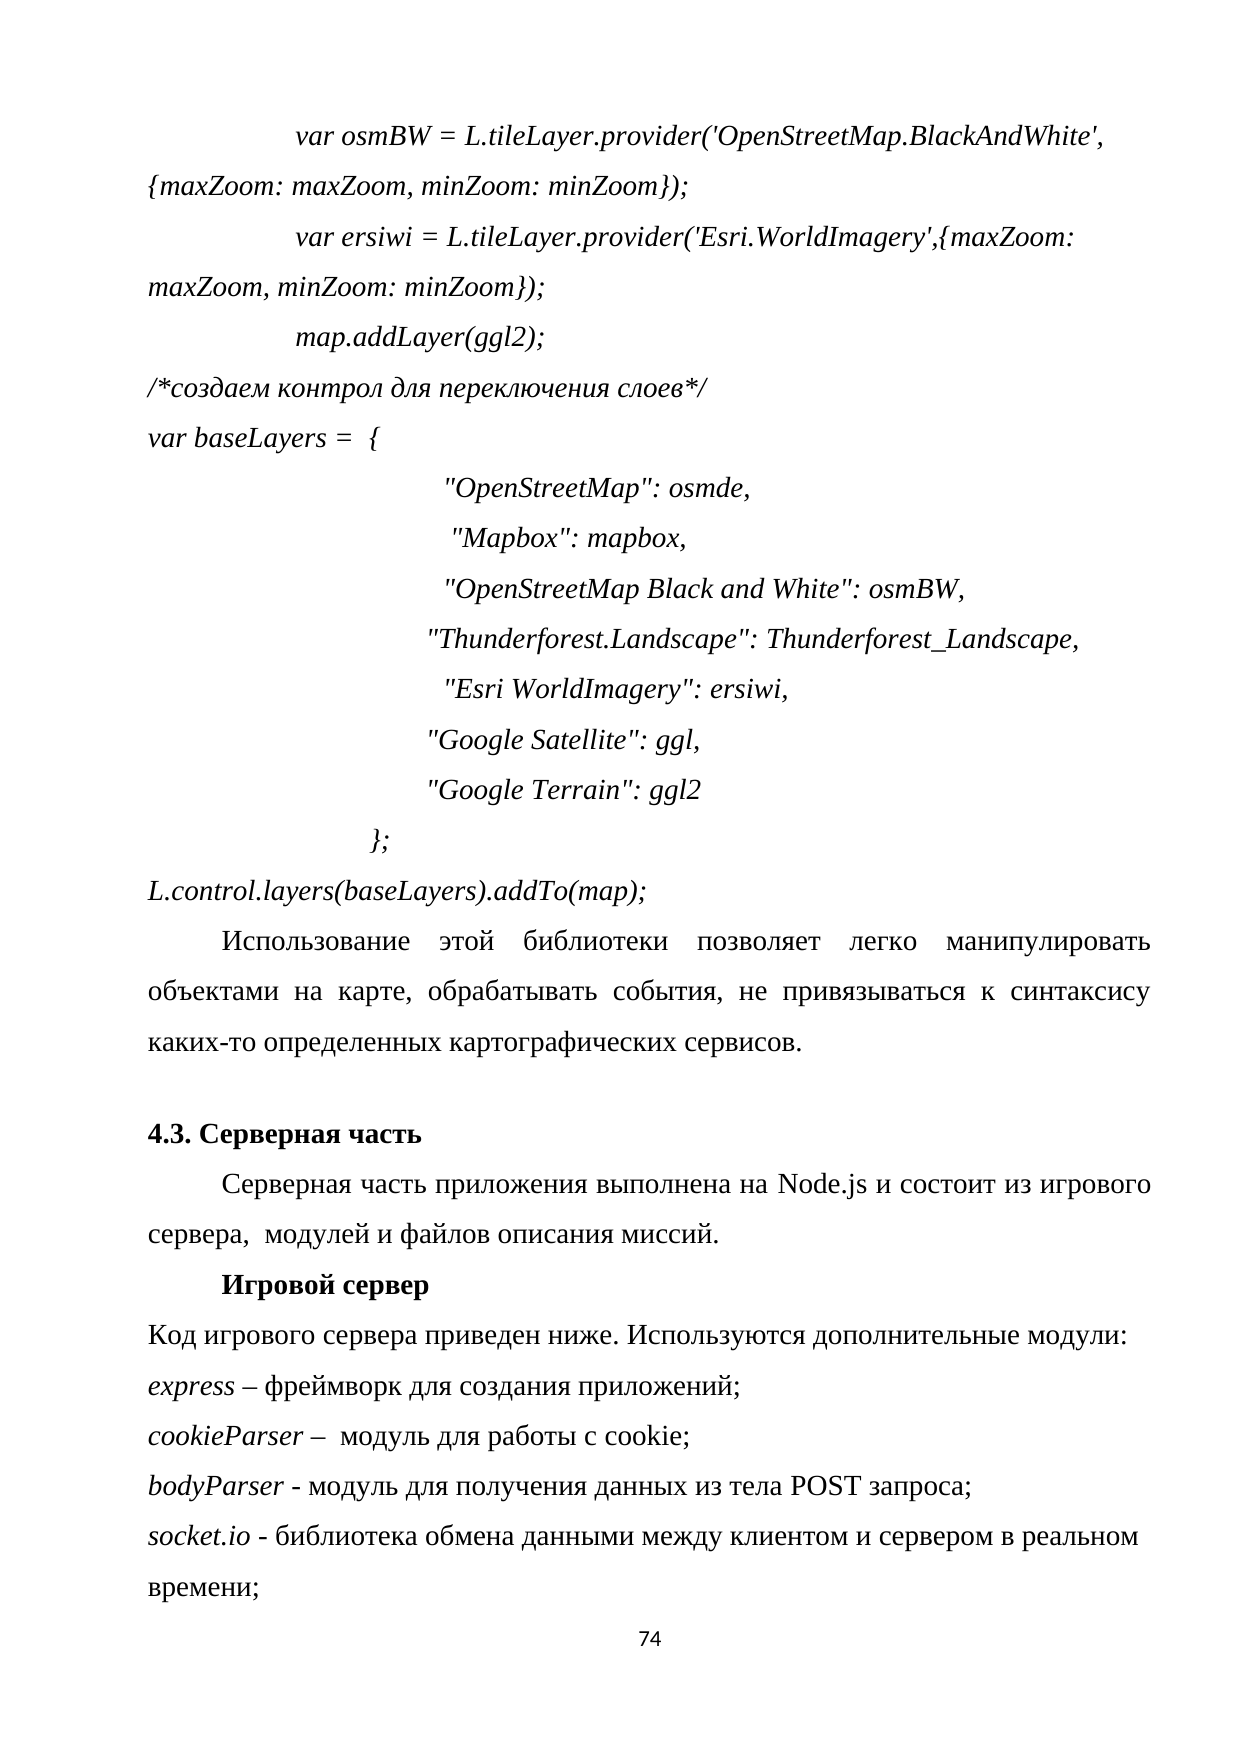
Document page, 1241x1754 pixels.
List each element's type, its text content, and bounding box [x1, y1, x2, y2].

text var baseLayers = { [148, 420, 1152, 453]
text Игровой сервер [148, 1267, 1152, 1301]
text Использование этой библиотеки позволяет легко манипулировать объектами на карте, обрабатывать события, не привязываться к синтаксису каких-то определенных картографических сервисов. [148, 923, 1152, 1057]
text "Google Terrain": ggl2 [148, 772, 1152, 806]
text bodyParser - модуль для получения данных из тела POST запроса; [148, 1468, 1152, 1502]
text cookieParser – модуль для работы с cookie; [148, 1418, 1152, 1451]
text Код игрового сервера приведен ниже. Используются дополнительные модули: [148, 1317, 1152, 1351]
text L.control.layers(baseLayers).addTo(map); [148, 873, 1152, 906]
text /*создаем контрол для переключения слоев*/ [148, 370, 1152, 403]
text express – фреймворк для создания приложений; [148, 1368, 1152, 1401]
text map.addLayer(ggl2); [148, 319, 1152, 353]
text Серверная часть приложения выполнена на Node.js и состоит из игрового сервера, модулей и файлов описания миссий. [148, 1166, 1152, 1250]
text "OpenStreetMap": osmde, [148, 470, 1152, 504]
text "Thunderforest.Landscape": Thunderforest_Landscape, [148, 621, 1152, 655]
text var ersiwi = L.tileLayer.provider('Esri.WorldImagery',{maxZoom: maxZoom, minZoom: minZoom}); [148, 219, 1152, 303]
text "Mapbox": mapbox, [148, 521, 1152, 554]
text "Google Satellite": ggl, [148, 722, 1152, 755]
text 4.3. Серверная часть [148, 1116, 1152, 1149]
text "OpenStreetMap Black and White": osmBW, [148, 571, 1152, 604]
text socket.io - библиотека обмена данными между клиентом и сервером в реальном времени; [148, 1518, 1152, 1602]
text var osmBW = L.tileLayer.provider('OpenStreetMap.BlackAndWhite',{maxZoom: maxZoom, minZoom: minZoom}); [148, 118, 1152, 202]
text "Esri WorldImagery": ersiwi, [148, 672, 1152, 705]
text }; [148, 822, 1152, 856]
